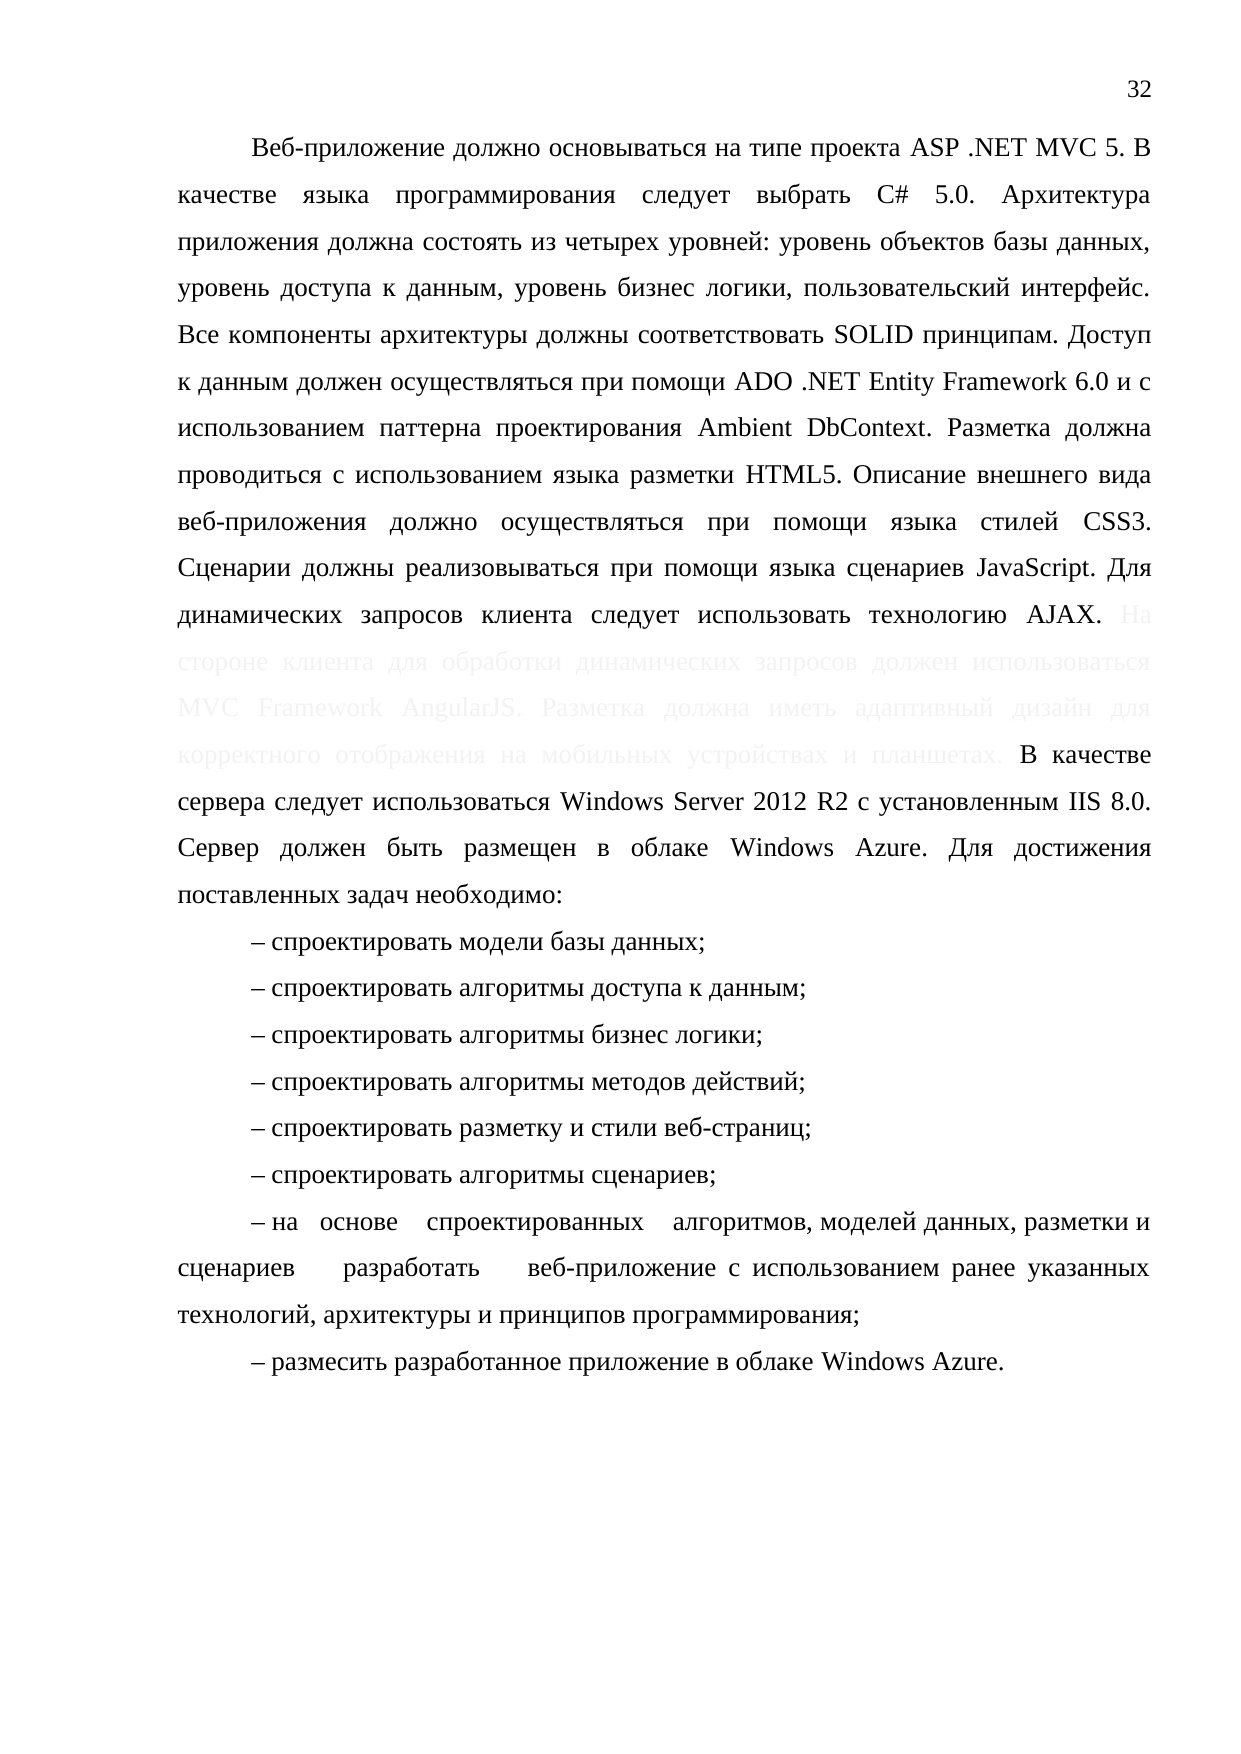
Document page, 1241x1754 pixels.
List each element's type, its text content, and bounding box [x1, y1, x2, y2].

text – спроектировать алгоритмы сценариев; [177, 1158, 1152, 1189]
text – спроектировать разметку и стили веб-страниц; [177, 1111, 1152, 1142]
text – спроектировать модели базы данных; [177, 924, 1152, 956]
text – размесить разработанное приложение в облаке Windows Azure. [177, 1344, 1152, 1376]
text – на основе спроектированных алгоритмов, моделей данных, разметки и сценариев разработать веб-приложение с использованием ранее указанных технологий, архитектуры и принципов программирования; [177, 1204, 1152, 1329]
text – спроектировать алгоритмы бизнес логики; [177, 1018, 1152, 1049]
text – спроектировать алгоритмы доступа к данным; [177, 971, 1152, 1002]
text Веб-приложение должно основываться на типе проекта ASP .NET MVC 5. В качестве языка программирования следует выбрать С# 5.0. Архитектура приложения должна состоять из четырех уровней: уровень объектов базы данных, уровень доступа к данным, уровень бизнес логики, пользовательский интерфейс. Все компоненты архитектуры должны соответствовать SOLID принципам. Доступ к данным должен осуществляться при помощи ADO .NET Entity Framework 6.0 и с использованием паттерна проектирования Ambient DbContext. Разметка должна проводиться c использованием языка разметки HTML5. Описание внешнего вида веб-приложения должно осуществляться при помощи языка стилей CSS3. Сценарии должны реализовываться при помощи языка сценариев JavaScript. Для динамических запросов клиента следует использовать технологию AJAX. На стороне клиента для обработки динамических запросов должен использоваться MVC Framework AngularJS. Разметка должна иметь адаптивный дизайн для корректного отображения на мобильных устройствах и планшетах. В качестве сервера следует использоваться Windows Server 2012 R2 с установленным IIS 8.0. Сервер должен быть размещен в облаке Windows Azure. Для достижения поставленных задач необходимо: [177, 131, 1152, 909]
text – спроектировать алгоритмы методов действий; [177, 1064, 1152, 1096]
